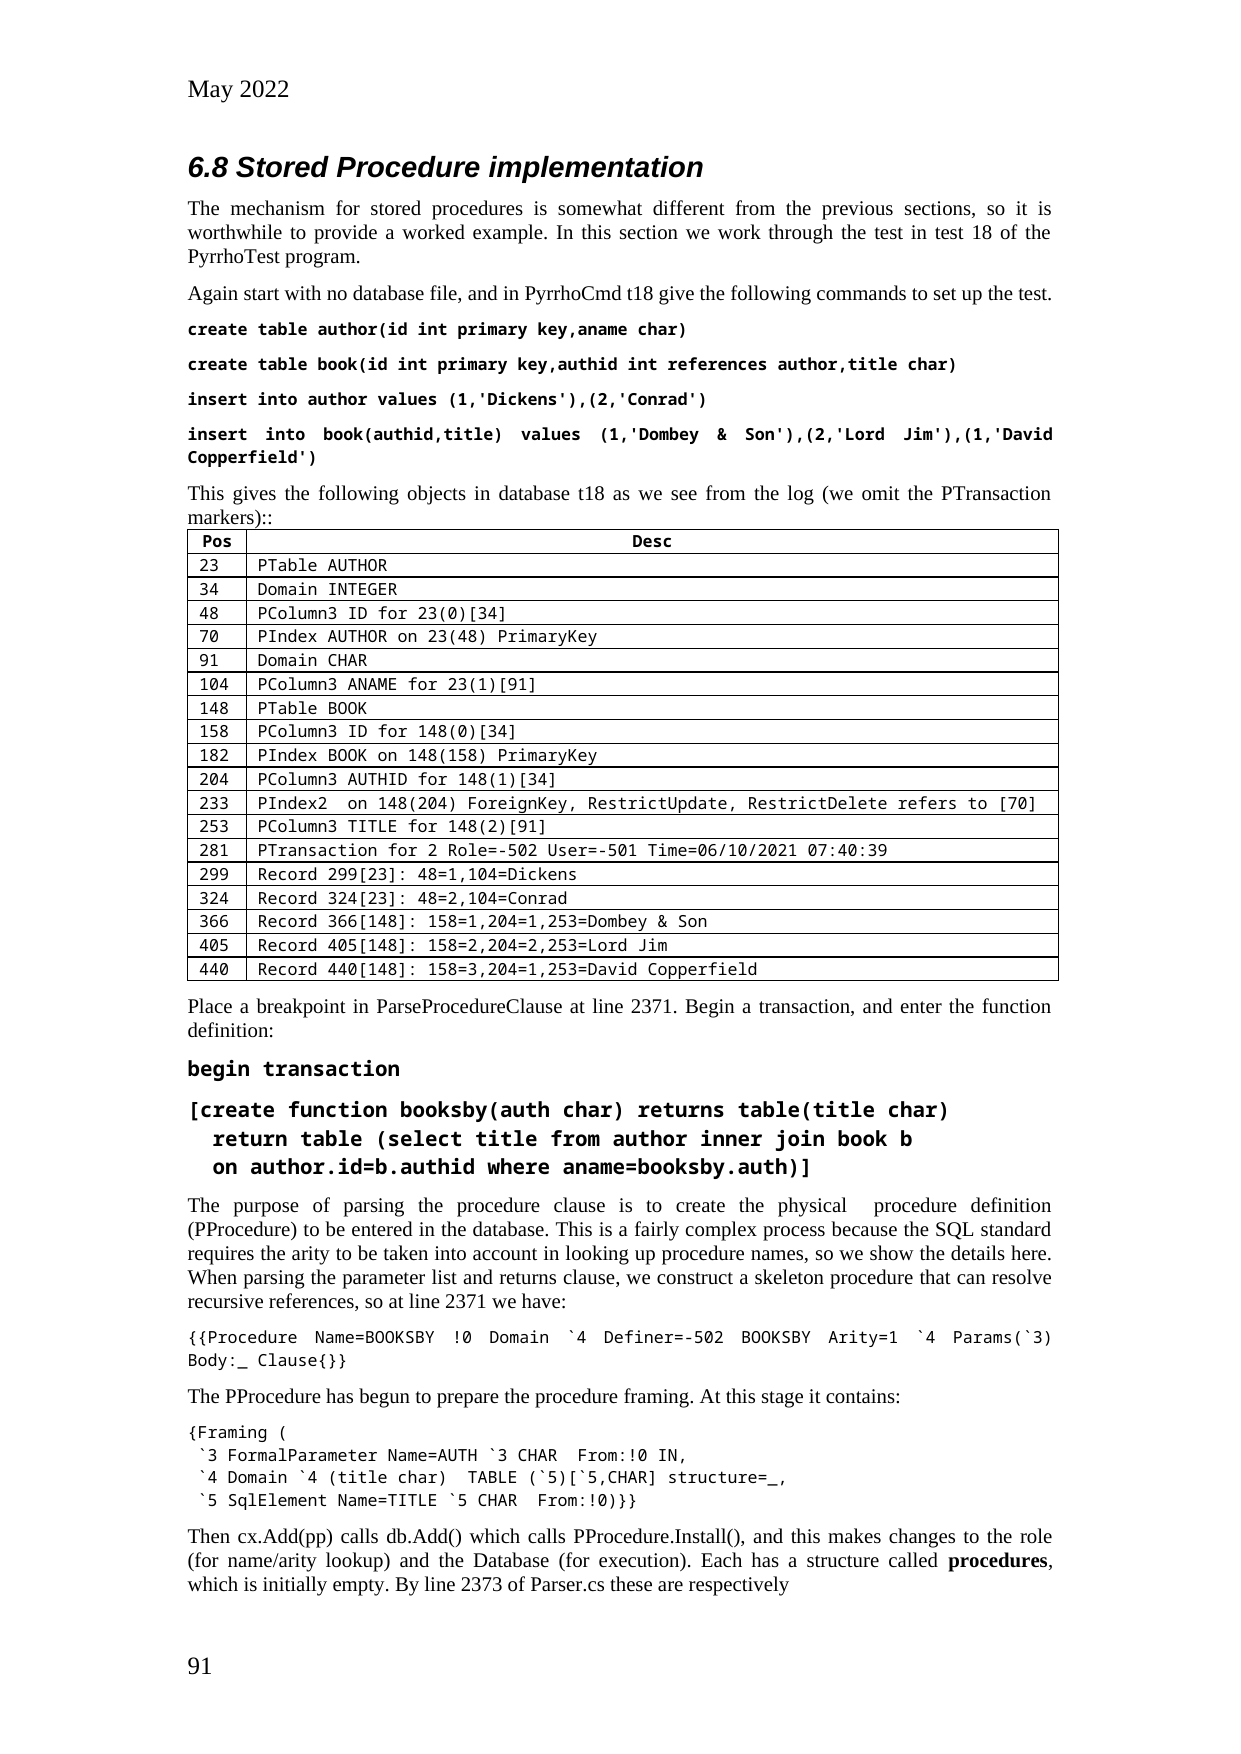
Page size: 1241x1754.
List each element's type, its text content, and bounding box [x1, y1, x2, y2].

text `3 FormalParameter Name=AUTH `3 CHAR From:!0 IN, [187, 1443, 1053, 1466]
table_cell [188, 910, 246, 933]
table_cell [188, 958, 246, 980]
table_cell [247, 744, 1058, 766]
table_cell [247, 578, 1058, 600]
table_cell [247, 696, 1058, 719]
text begin transaction [187, 1054, 1053, 1083]
text The PProcedure has begun to prepare the procedure framing. At this stage it contains: [187, 1384, 1053, 1408]
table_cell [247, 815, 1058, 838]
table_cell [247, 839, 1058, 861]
text insert into author values (1,'Dickens'),(2,'Conrad') [187, 388, 1053, 410]
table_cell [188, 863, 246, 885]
text [create function booksby(auth char) returns table(title char) [187, 1095, 1053, 1124]
text {{Procedure Name=BOOKSBY !0 Domain `4 Definer=-502 BOOKSBY Arity=1 `4 Params(`3) Body:_ Clause{}} [187, 1326, 1053, 1371]
text {Framing ( [187, 1420, 1053, 1443]
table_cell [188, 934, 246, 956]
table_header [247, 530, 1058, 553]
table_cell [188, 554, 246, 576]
text The purpose of parsing the procedure clause is to create the physical procedure definition (PProcedure) to be entered in the database. This is a fairly complex process because the SQL standard requires the arity to be taken into account in looking up procedure names, so we show the details here. When parsing the parameter list and returns clause, we construct a skeleton procedure that can resolve recursive references, so at line 2371 we have: [187, 1193, 1053, 1313]
text Then cx.Add(pp) calls db.Add() which calls PProcedure.Install(), and this makes changes to the role (for name/arity lookup) and the Database (for execution). Each has a structure called procedures, which is initially empty. By line 2373 of Parser.cs these are respectively [187, 1524, 1053, 1596]
text insert into book(authid,title) values (1,'Dombey & Son'),(2,'Lord Jim'),(1,'David Copperfield') [187, 423, 1053, 468]
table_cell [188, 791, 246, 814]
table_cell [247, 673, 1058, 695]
subtitle 6.8 Stored Procedure implementation [187, 150, 1053, 183]
text `5 SqlElement Name=TITLE `5 CHAR From:!0)}} [187, 1488, 1053, 1511]
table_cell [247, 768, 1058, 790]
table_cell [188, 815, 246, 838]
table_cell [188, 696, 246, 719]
text on author.id=b.authid where aname=booksby.auth)] [187, 1152, 1053, 1181]
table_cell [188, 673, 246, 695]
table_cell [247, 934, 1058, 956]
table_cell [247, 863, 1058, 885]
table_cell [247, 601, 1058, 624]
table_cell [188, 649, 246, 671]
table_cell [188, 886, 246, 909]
text `4 Domain `4 (title char) TABLE (`5)[`5,CHAR] structure=_, [187, 1466, 1053, 1488]
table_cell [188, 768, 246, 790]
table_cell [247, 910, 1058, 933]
text create table author(id int primary key,aname char) [187, 317, 1053, 340]
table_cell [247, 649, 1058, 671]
text create table book(id int primary key,authid int references author,title char) [187, 352, 1053, 375]
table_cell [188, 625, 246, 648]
text Again start with no database file, and in PyrrhoCmd t18 give the following commands to set up the test. [187, 281, 1053, 305]
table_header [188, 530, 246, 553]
text The mechanism for stored procedures is somewhat different from the previous sections, so it is worthwhile to provide a worked example. In this section we work through the test in test 18 of the PyrrhoTest program. [187, 196, 1053, 268]
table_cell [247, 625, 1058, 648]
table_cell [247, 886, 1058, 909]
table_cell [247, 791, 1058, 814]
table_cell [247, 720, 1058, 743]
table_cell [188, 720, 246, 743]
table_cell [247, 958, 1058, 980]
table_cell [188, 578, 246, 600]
text Place a breakpoint in ParseProcedureClause at line 2371. Begin a transaction, and enter the function definition: [187, 994, 1053, 1042]
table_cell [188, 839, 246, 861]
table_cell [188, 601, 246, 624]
text This gives the following objects in database t18 as we see from the log (we omit the PTransaction markers):: [187, 481, 1053, 529]
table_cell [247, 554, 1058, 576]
text return table (select title from author inner join book b [187, 1124, 1053, 1152]
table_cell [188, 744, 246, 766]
